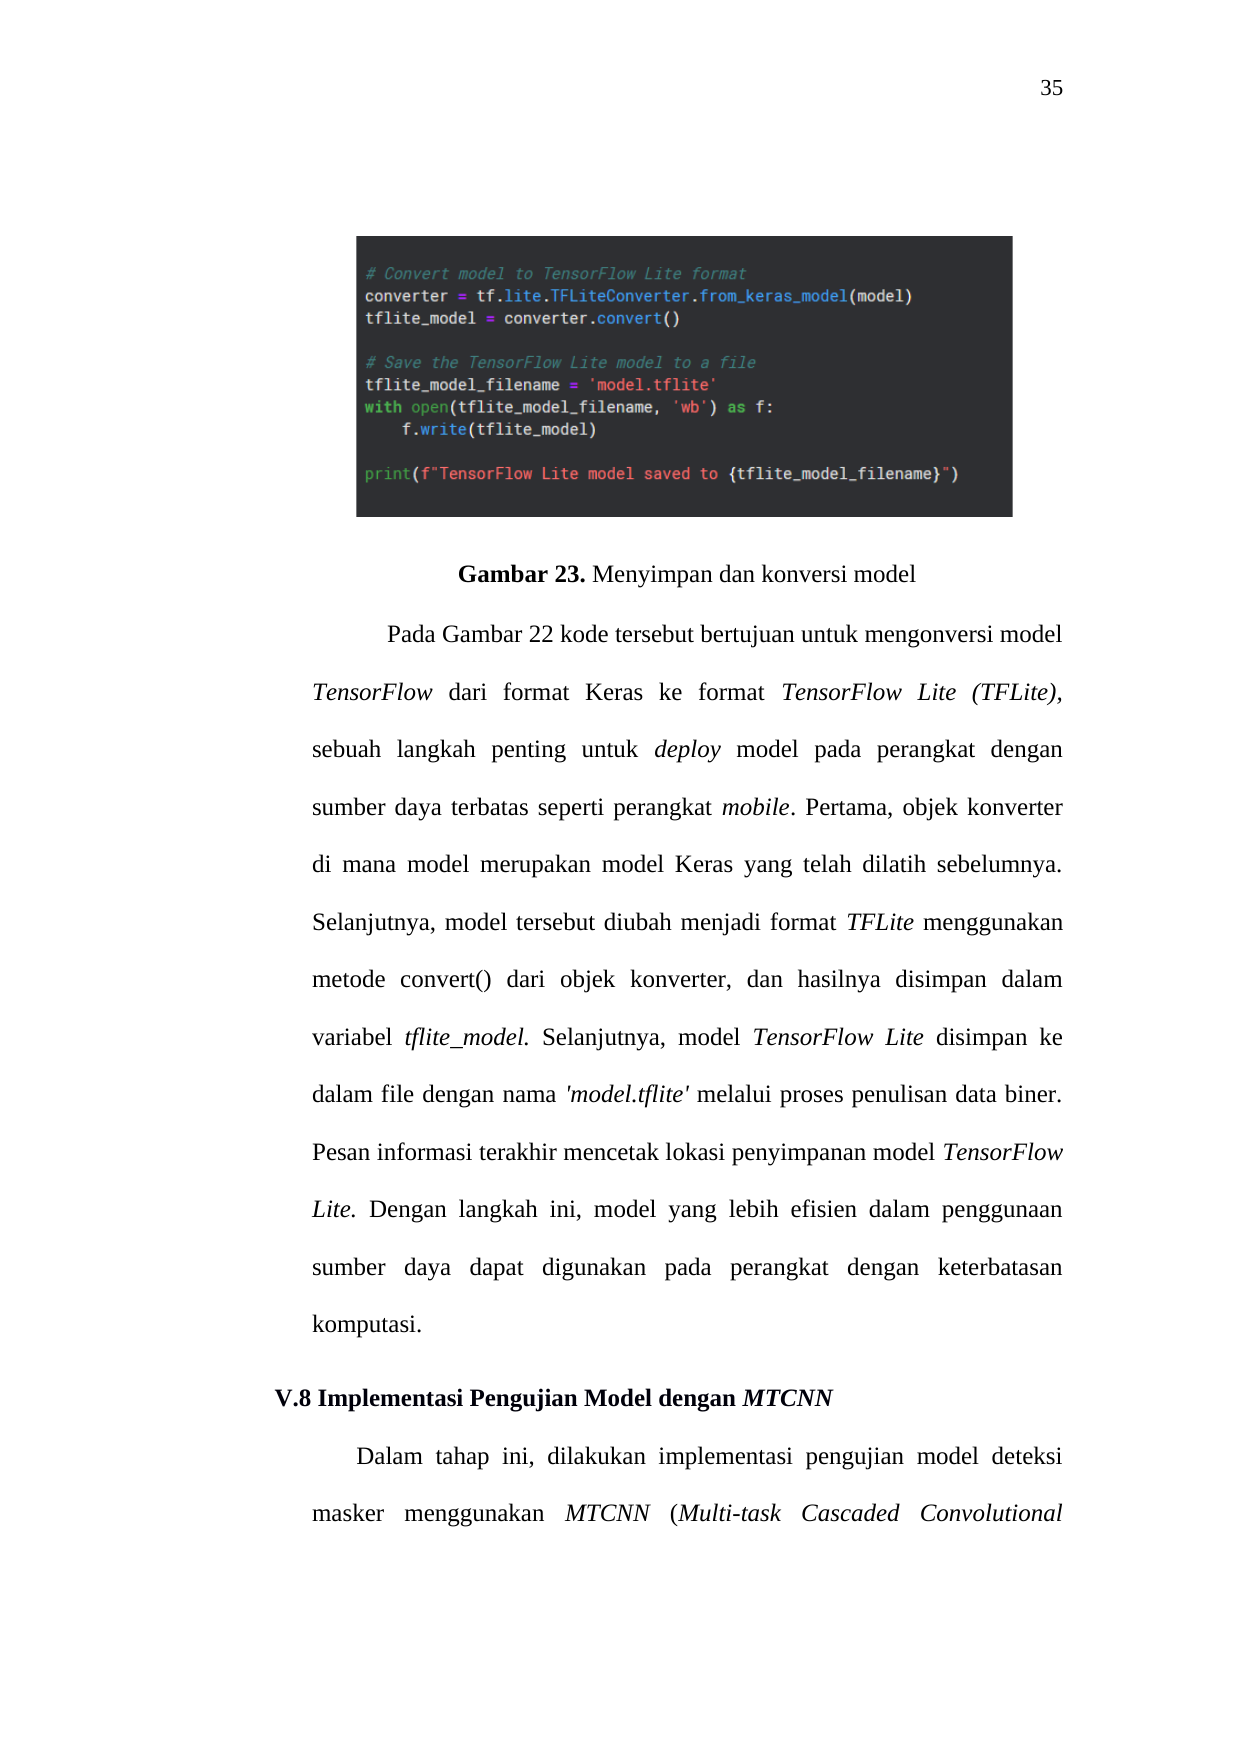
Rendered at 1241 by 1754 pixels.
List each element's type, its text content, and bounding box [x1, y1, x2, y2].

picture [356, 236, 1013, 517]
text Gambar 23. Menyimpan dan konversi model [311, 559, 1063, 588]
subtitle Implementasi Pengujian Model dengan MTCNN [274, 1383, 1063, 1412]
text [312, 1441, 1063, 1527]
text Pada Gambar 22 kode tersebut bertujuan untuk mengonversi model TensorFlow dari format Keras ke format TensorFlow Lite (TFLite), sebuah langkah penting untuk deploy model pada perangkat dengan sumber daya terbatas seperti perangkat mobile. Pertama, objek konverter di mana model merupakan model Keras yang telah dilatih sebelumnya. Selanjutnya, model tersebut diubah menjadi format TFLite menggunakan metode convert() dari objek konverter, dan hasilnya disimpan dalam variabel tflite_model. Selanjutnya, model TensorFlow Lite disimpan ke dalam file dengan nama 'model.tflite' melalui proses penulisan data biner. Pesan informasi terakhir mencetak lokasi penyimpanan model TensorFlow Lite. Dengan langkah ini, model yang lebih efisien dalam penggunaan sumber daya dapat digunakan pada perangkat dengan keterbatasan komputasi. [312, 619, 1063, 1338]
